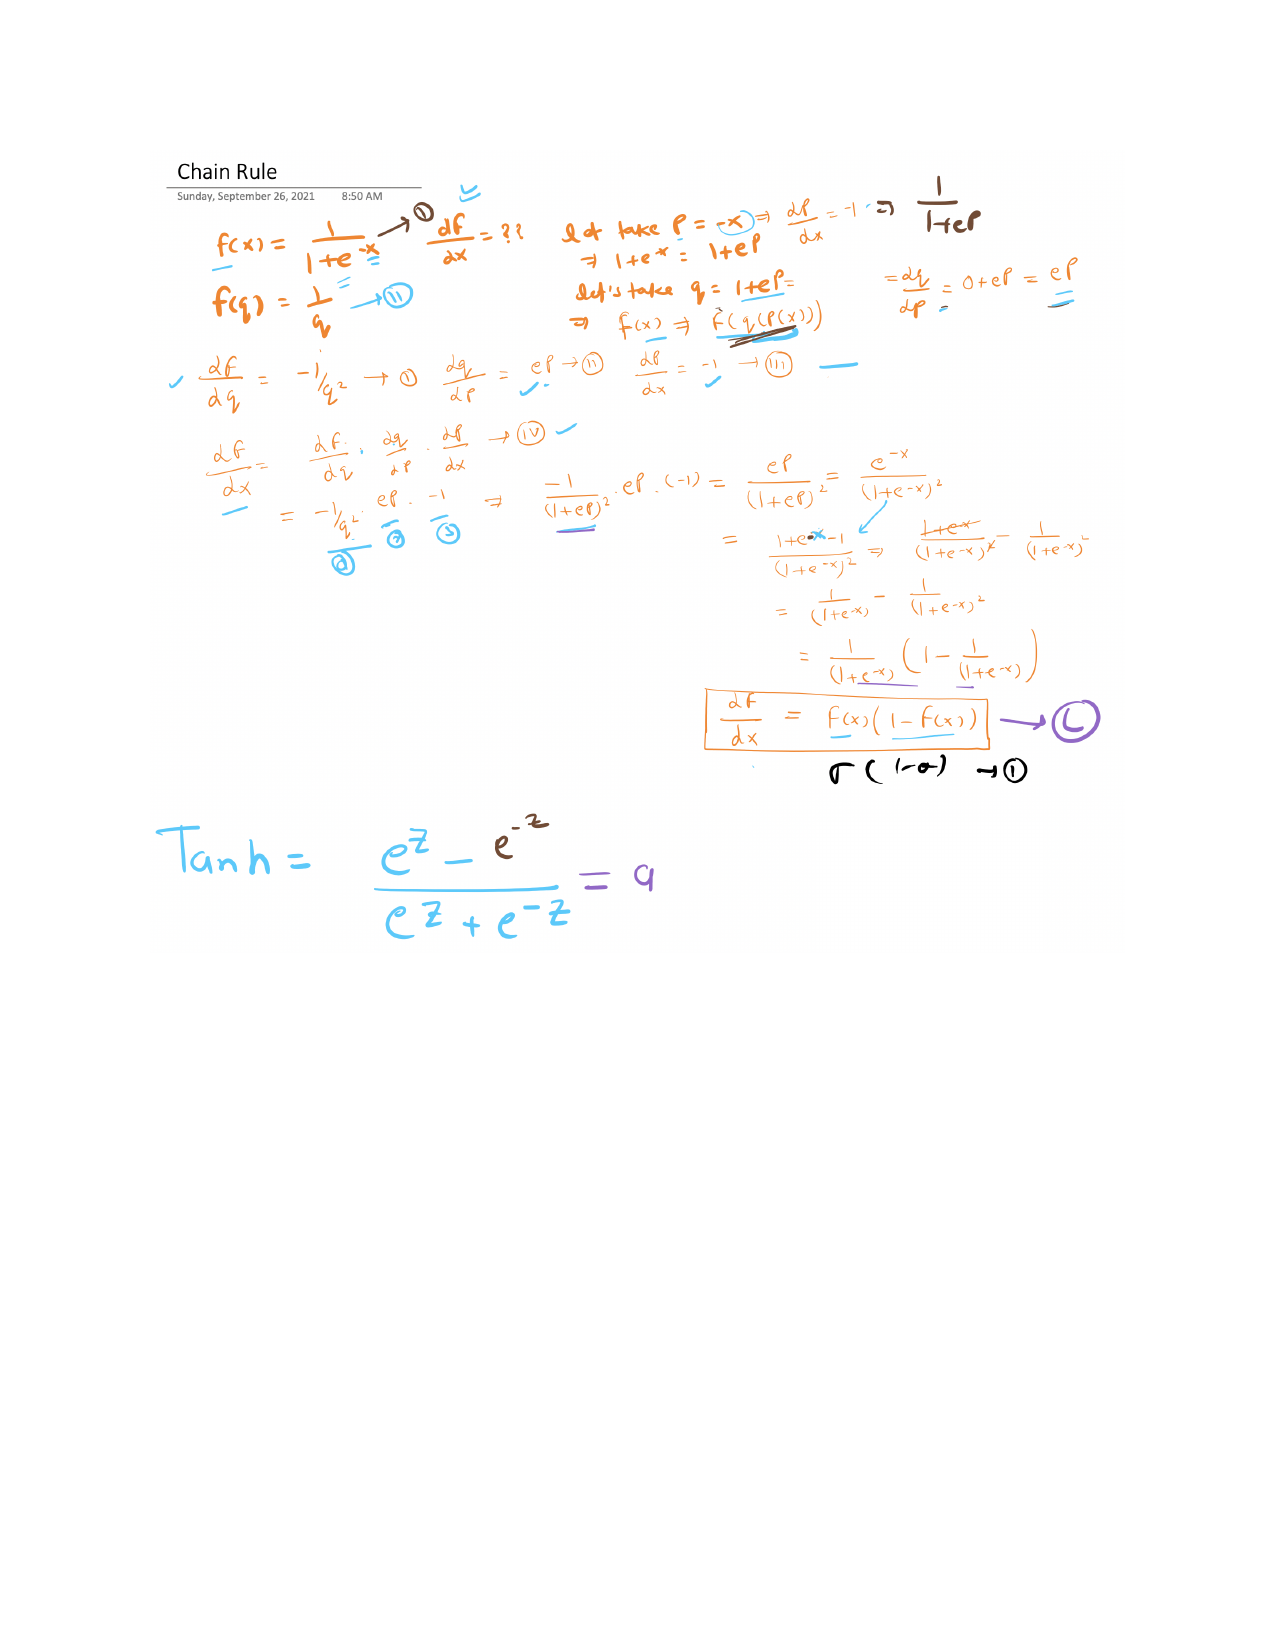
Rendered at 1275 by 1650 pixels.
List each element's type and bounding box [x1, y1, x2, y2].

picture [150, 150, 1125, 953]
